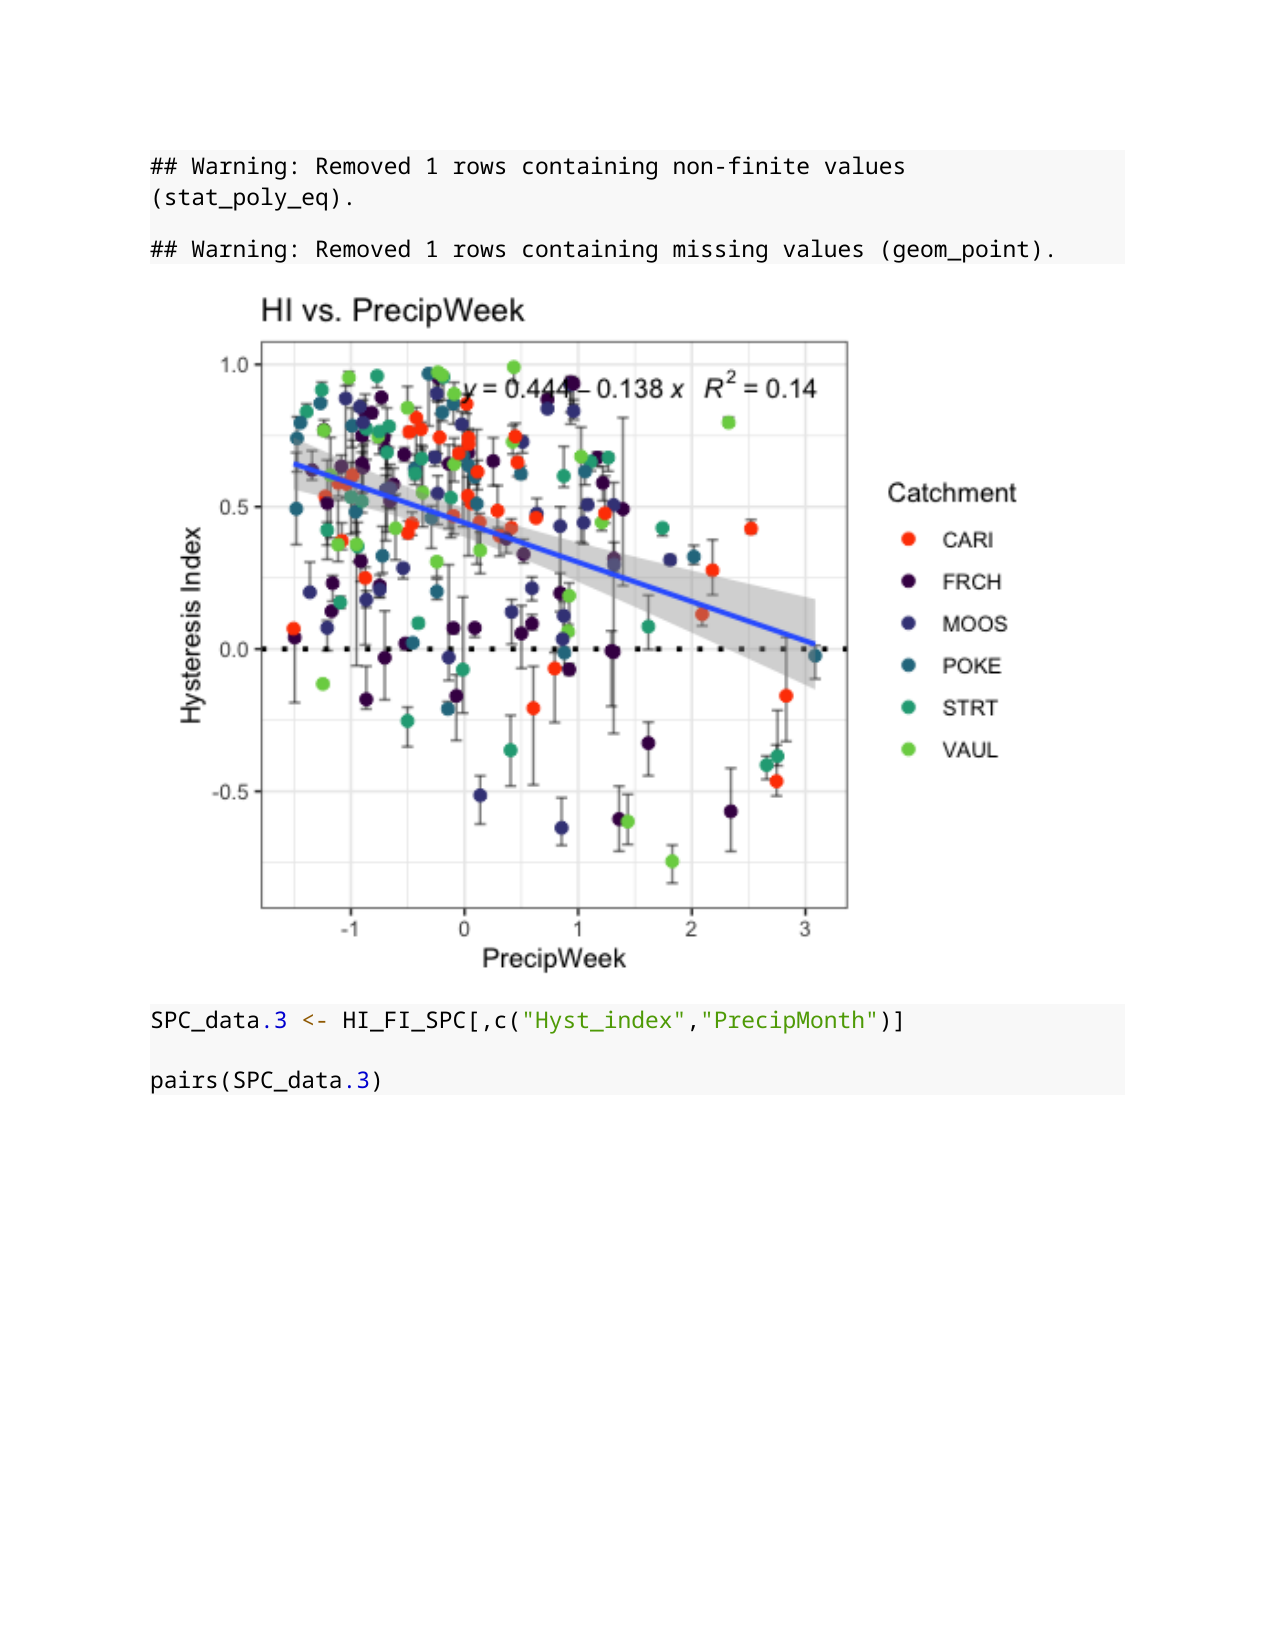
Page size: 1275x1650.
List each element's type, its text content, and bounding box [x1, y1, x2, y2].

text SPC_data.3 <- HI_FI_SPC[,c("Hyst_index","PrecipMonth")] pairs(SPC_data.3) [150, 1004, 1125, 1095]
text ## Warning: Removed 1 rows containing missing values (geom_point). [150, 233, 1125, 264]
picture [168, 285, 1044, 986]
text ## Warning: Removed 1 rows containing non-finite values (stat_poly_eq). [150, 150, 1125, 212]
